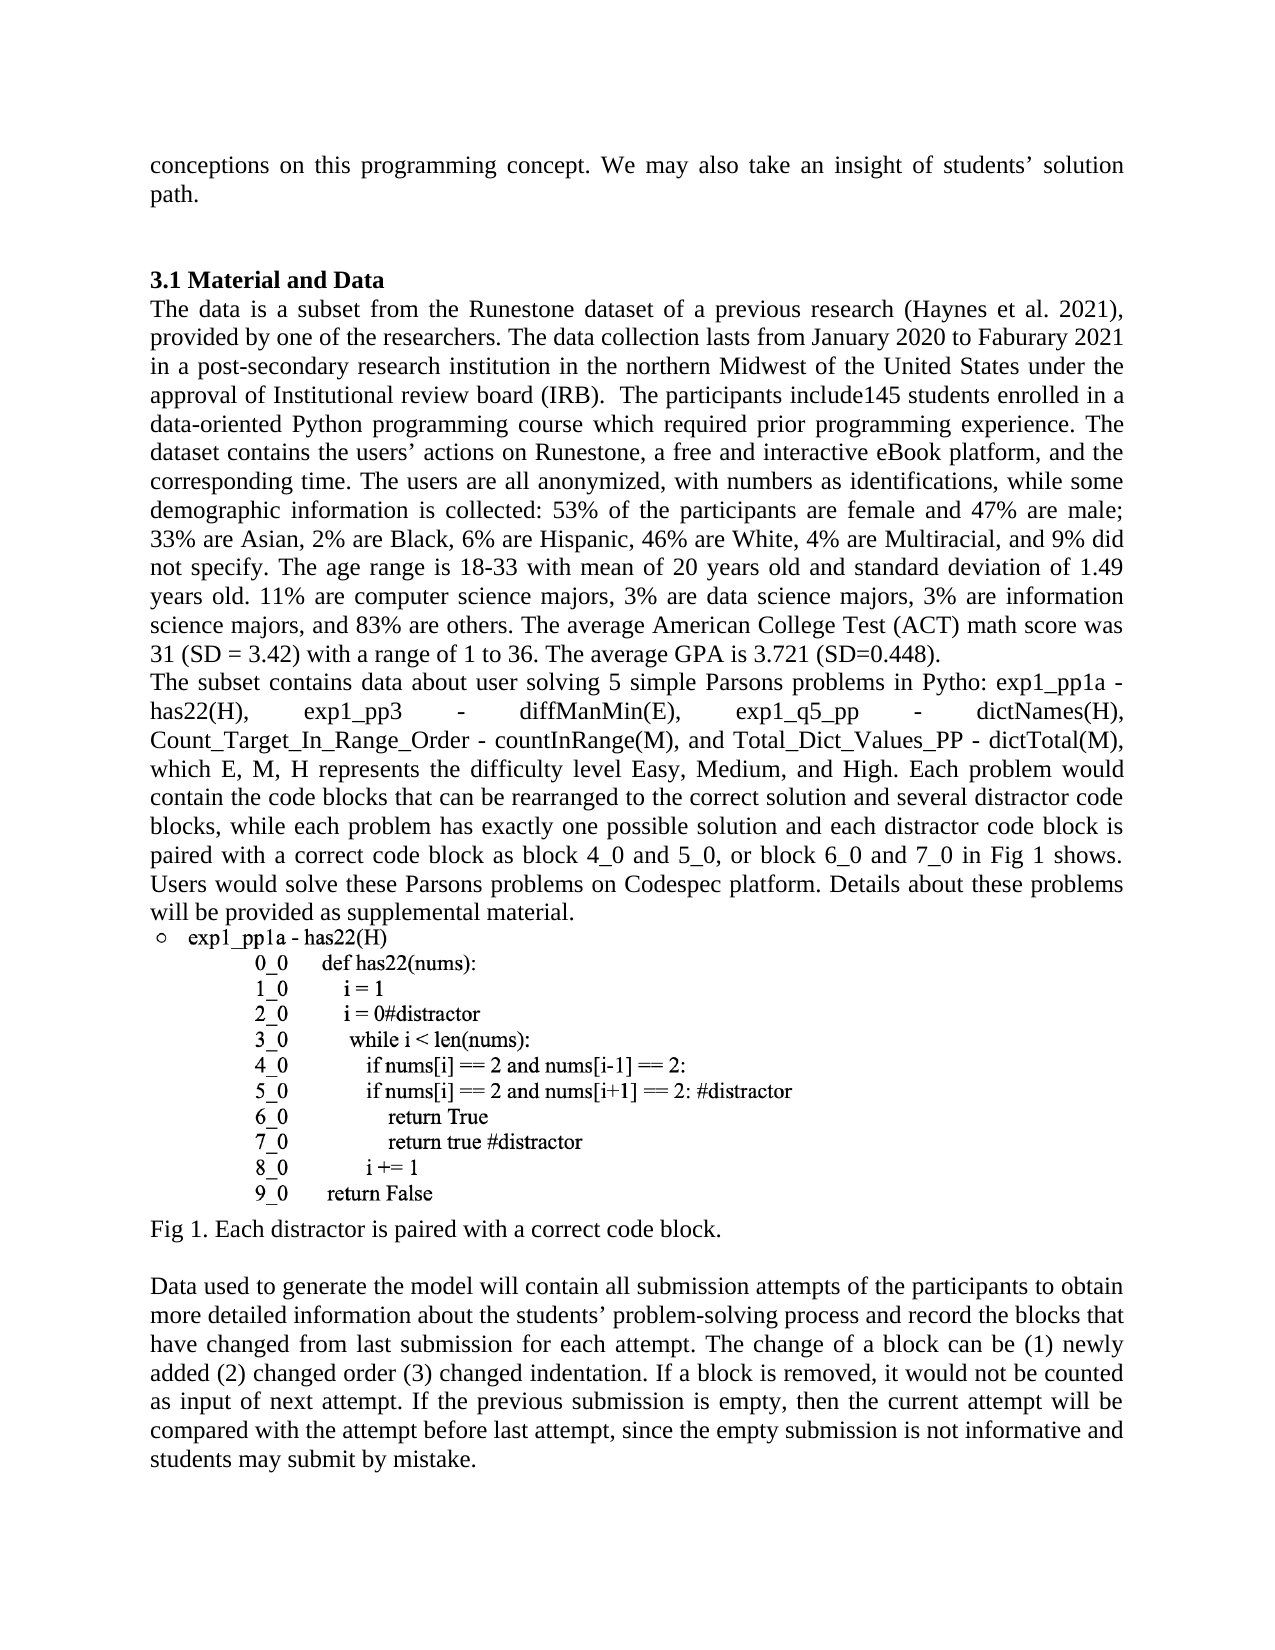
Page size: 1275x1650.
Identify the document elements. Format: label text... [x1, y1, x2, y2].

text Data used to generate the model will contain all submission attempts of the participants to obtain more detailed information about the students’ problem-solving process and record the blocks that have changed from last submission for each attempt. The change of a block can be (1) newly added (2) changed order (3) changed indentation. If a block is removed, it would not be counted as input of next attempt. If the previous submission is empty, then the current attempt will be compared with the attempt before last attempt, since the empty submission is not informative and students may submit by mistake. [150, 1271, 1125, 1473]
text Fig 1. Each distractor is paired with a correct code block. [150, 1214, 1125, 1243]
text The subset contains data about user solving 5 simple Parsons problems in Pytho: exp1_pp1a - has22(H), exp1_pp3 - diffManMin(E), exp1_q5_pp - dictNames(H), Count_Target_In_Range_Order - countInRange(M), and Total_Dict_Values_PP - dictTotal(M), which E, M, H represents the difficulty level Easy, Medium, and High. Each problem would contain the code blocks that can be rearranged to the correct solution and several distractor code blocks, while each problem has exactly one possible solution and each distractor code block is paired with a correct code block as block 4_0 and 5_0, or block 6_0 and 7_0 in Fig 1 shows. Users would solve these Parsons problems on Codespec platform. Details about these problems will be provided as supplemental material. [150, 667, 1125, 926]
picture [150, 926, 806, 1214]
text 3.1 Material and Data [150, 265, 1125, 294]
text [150, 150, 1125, 207]
text The data is a subset from the Runestone dataset of a previous research (Haynes et al. 2021), provided by one of the researchers. The data collection lasts from January 2020 to Faburary 2021 in a post-secondary research institution in the northern Midwest of the United States under the approval of Institutional review board (IRB). The participants include145 students enrolled in a data-oriented Python programming course which required prior programming experience. The dataset contains the users’ actions on Runestone, a free and interactive eBook platform, and the corresponding time. The users are all anonymized, with numbers as identifications, while some demographic information is collected: 53% of the participants are female and 47% are male; 33% are Asian, 2% are Black, 6% are Hispanic, 46% are White, 4% are Multiracial, and 9% did not specify. The age range is 18-33 with mean of 20 years old and standard deviation of 1.49 years old. 11% are computer science majors, 3% are data science majors, 3% are information science majors, and 83% are others. The average American College Test (ACT) math score was 31 (SD = 3.42) with a range of 1 to 36. The average GPA is 3.721 (SD=0.448). [150, 294, 1125, 667]
